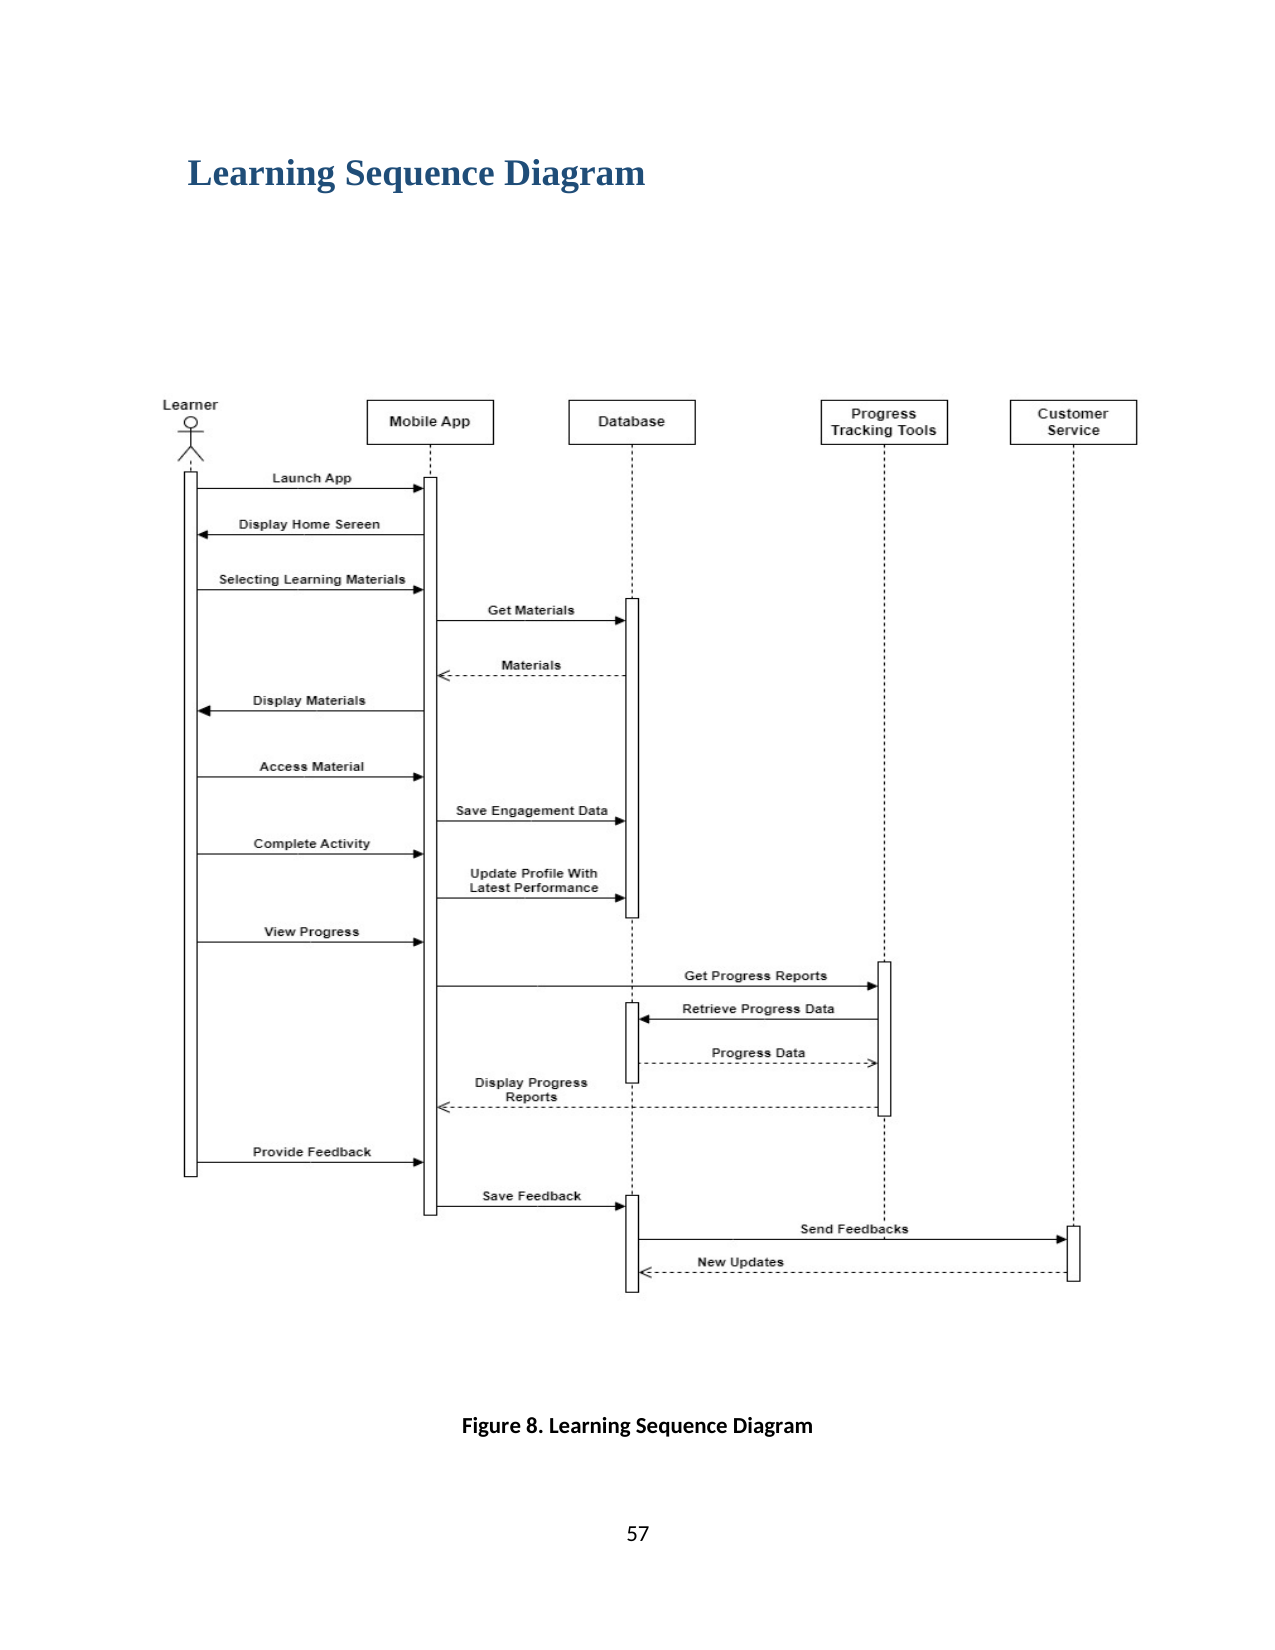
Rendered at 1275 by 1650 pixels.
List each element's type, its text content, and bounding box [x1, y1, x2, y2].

text Learning Sequence Diagram [187, 150, 1087, 193]
picture [102, 358, 1174, 1327]
